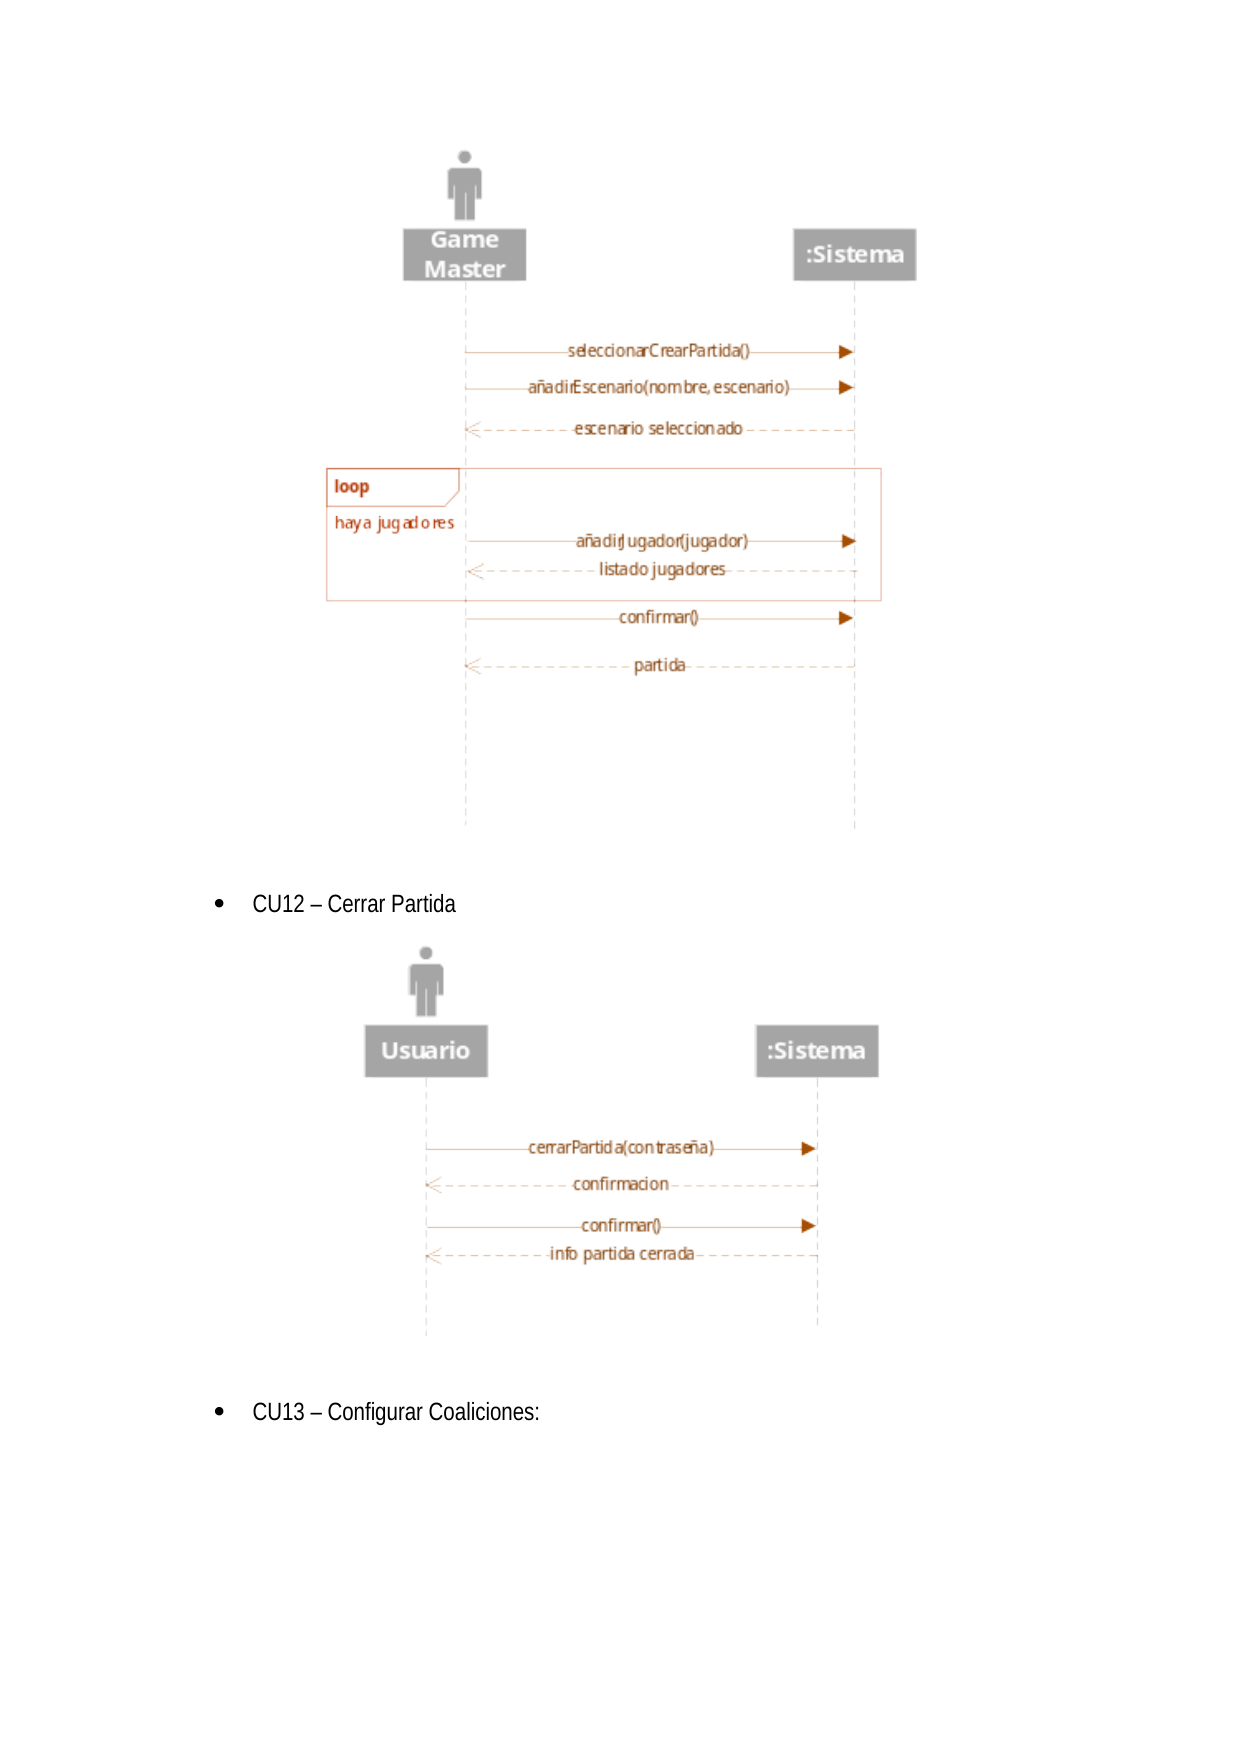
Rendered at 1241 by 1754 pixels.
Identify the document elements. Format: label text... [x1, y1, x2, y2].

list CU12 – Cerrar Partida [215, 889, 1063, 918]
list CU13 – Configurar Coaliciones: [215, 1397, 1063, 1426]
